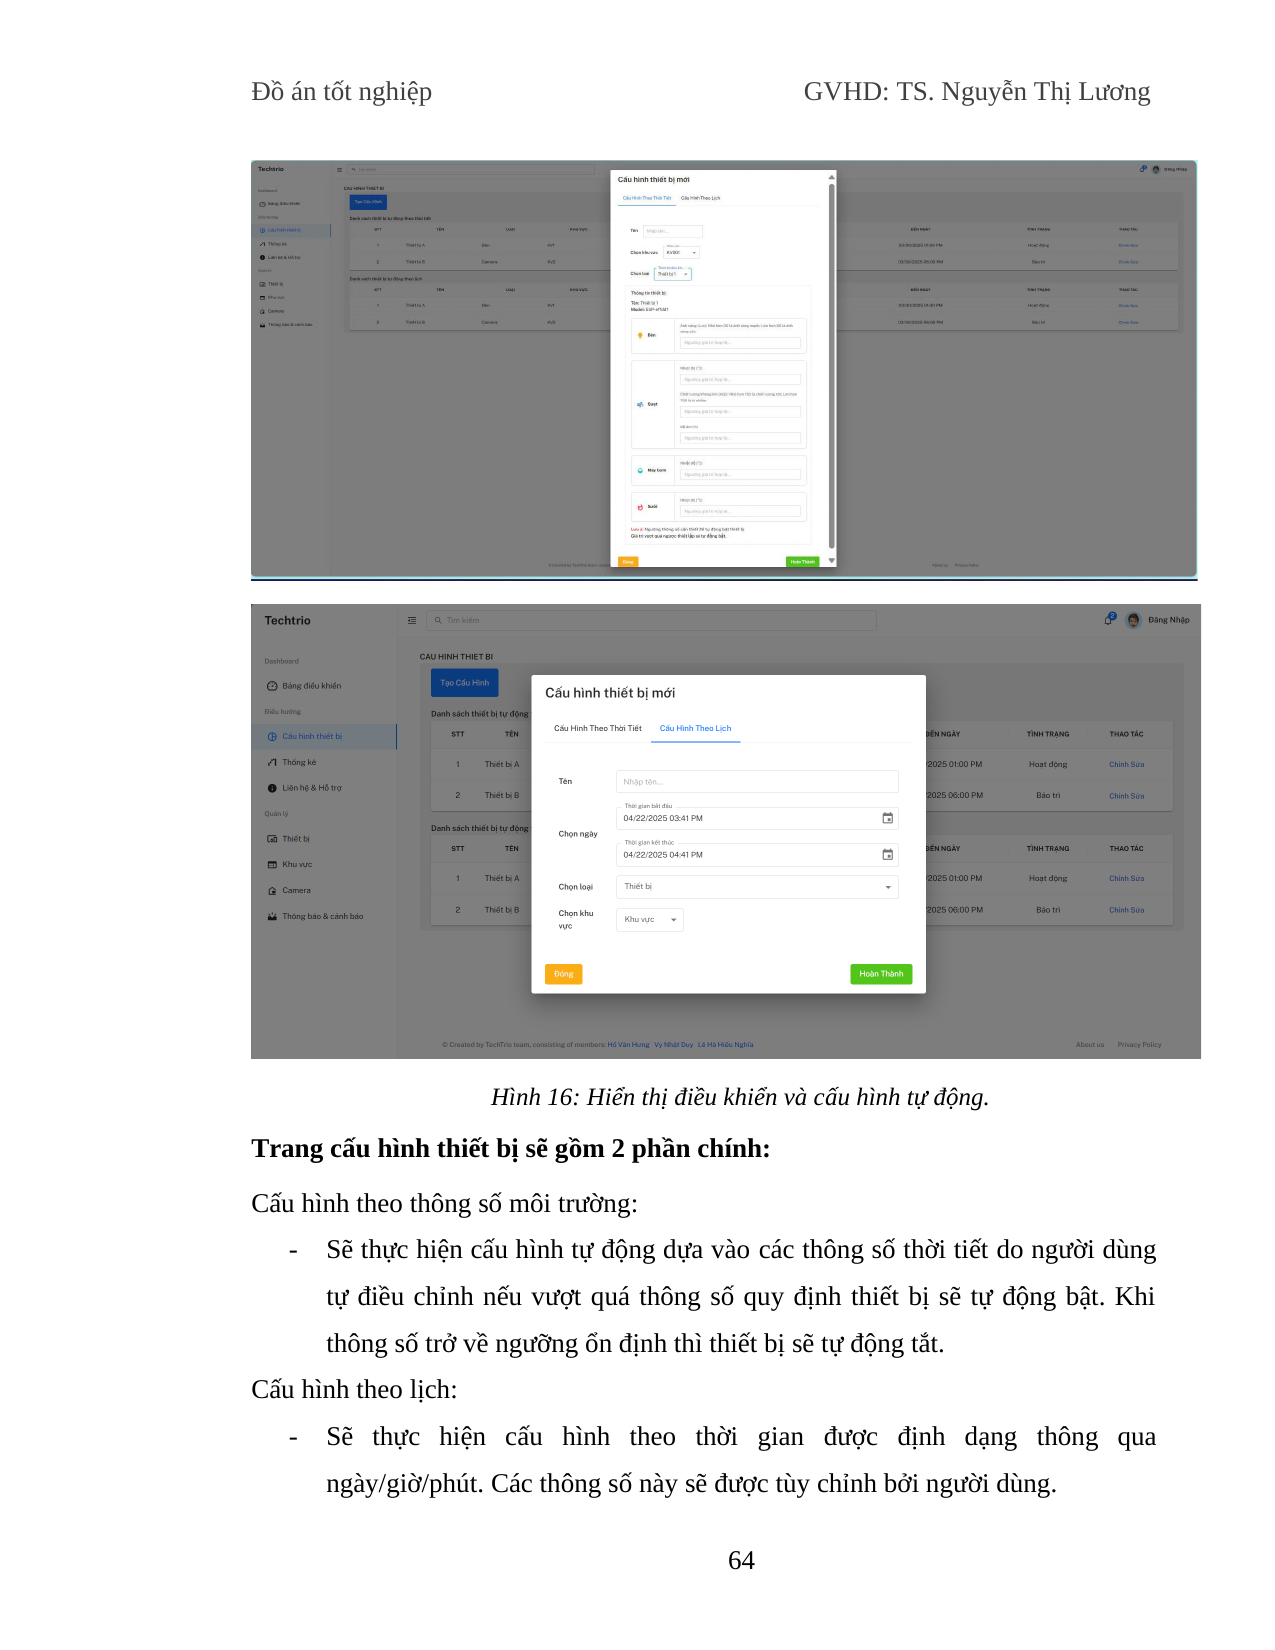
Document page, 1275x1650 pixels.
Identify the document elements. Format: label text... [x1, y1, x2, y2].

text Cấu hình theo thông số môi trường: [251, 1187, 1157, 1218]
text Trang cấu hình thiết bị sẽ gồm 2 phần chính: [251, 1132, 1157, 1163]
picture [251, 160, 1198, 581]
text Hình 16: Hiển thị điều khiển và cấu hình tự động. [251, 1082, 1157, 1111]
list Sẽ thực hiện cấu hình tự động dựa vào các thông số thời tiết do người dùng tự điều chỉnh nếu vượt quá thông số quy định thiết bị sẽ tự động bật. Khi thông số trở về ngưỡng ổn định thì thiết bị sẽ tự động tắt. [288, 1234, 1157, 1358]
picture [251, 604, 1202, 1059]
text Cấu hình theo lịch: [251, 1374, 1157, 1405]
list Sẽ thực hiện cấu hình theo thời gian được định dạng thông qua ngày/giờ/phút. Các thông số này sẽ được tùy chỉnh bởi người dùng. [288, 1420, 1157, 1498]
